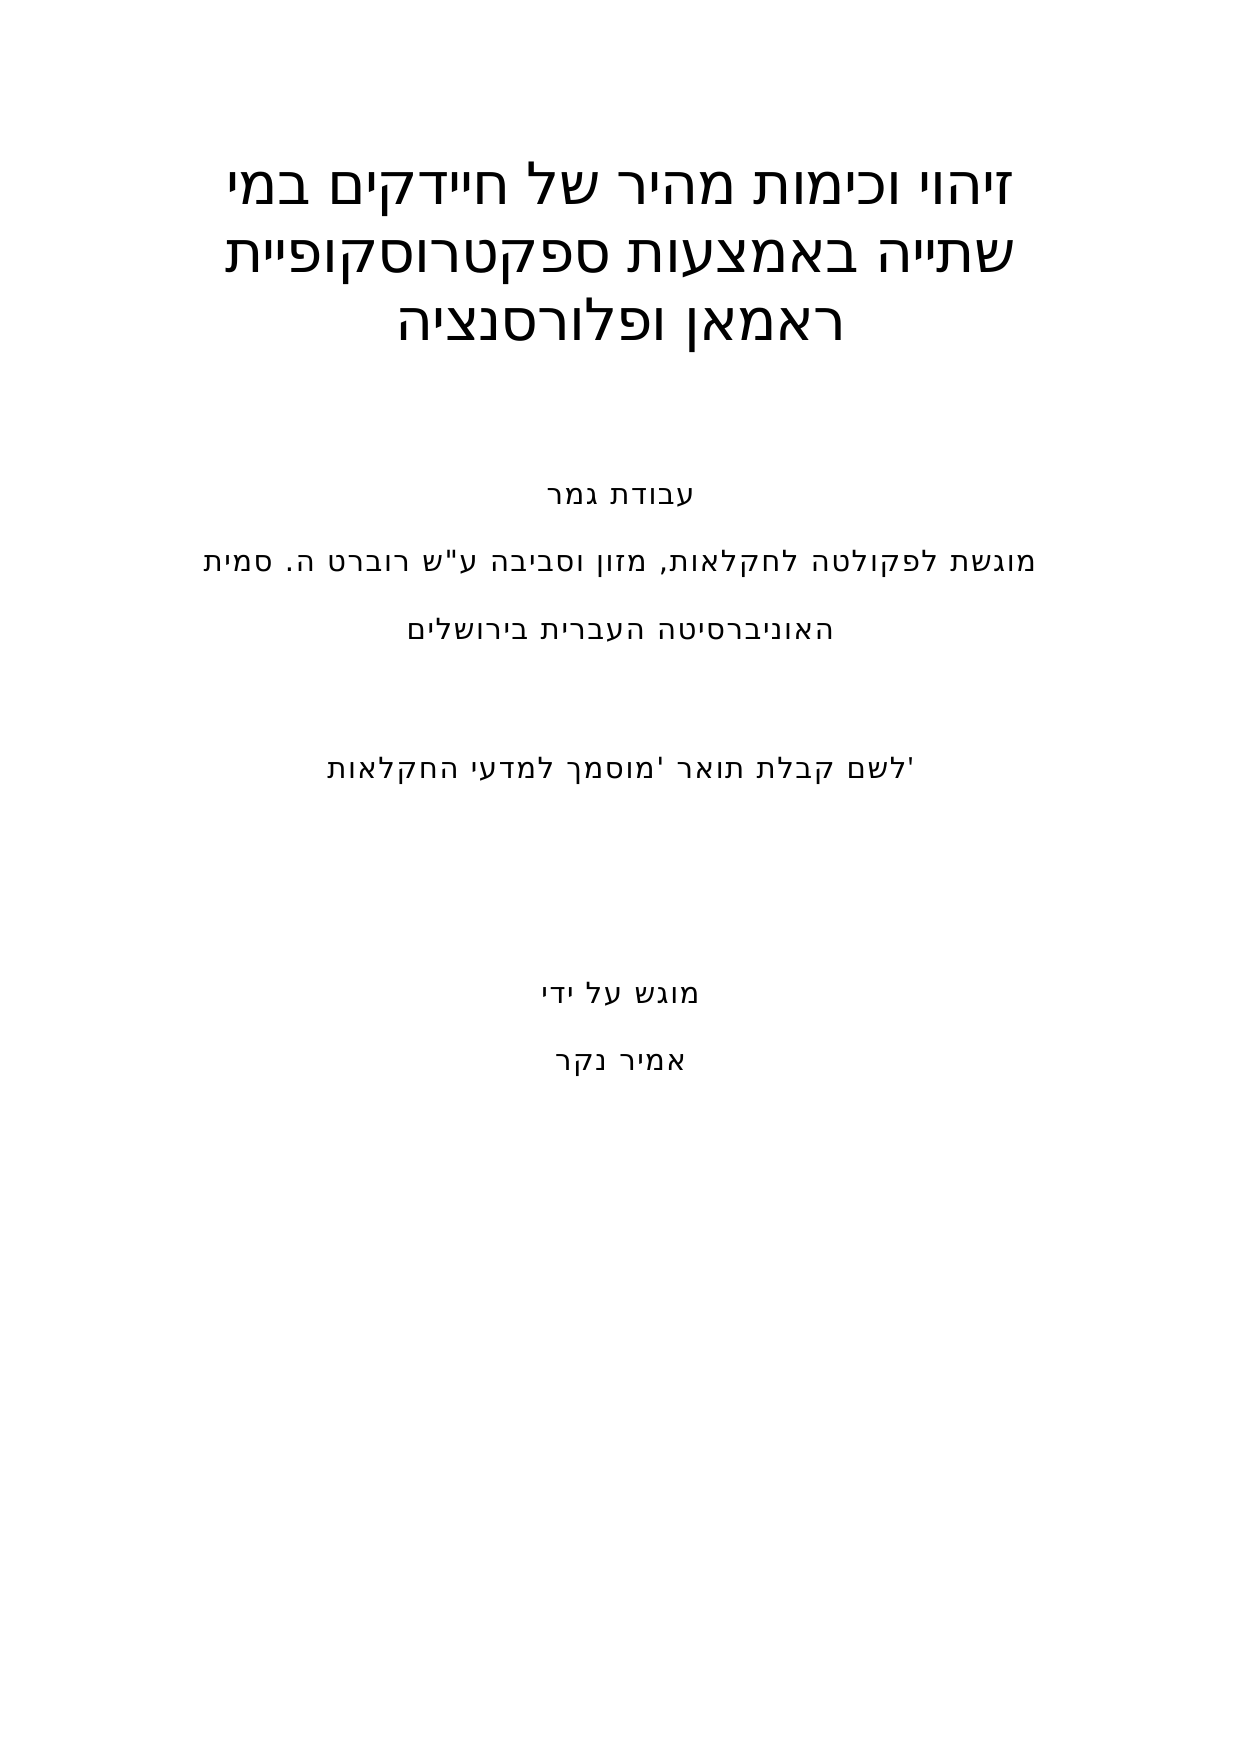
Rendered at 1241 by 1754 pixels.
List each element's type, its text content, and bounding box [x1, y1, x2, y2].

subtitle לשם קבלת תואר 'מוסמך למדעי החקלאות' [150, 747, 1090, 787]
subtitle האוניברסיטה העברית בירושלים [150, 612, 1090, 646]
subtitle עבודת גמר [150, 477, 1090, 511]
subtitle אמיר נקר [150, 1043, 1090, 1077]
subtitle מוגש על ידי [150, 976, 1090, 1010]
title זיהוי וכימות מהיר של חיידקים במי שתייה באמצעות ספקטרוסקופיית ראמאן ופלורסנציה [150, 150, 1090, 354]
subtitle מוגשת לפקולטה לחקלאות, מזון וסביבה ע"ש רוברט ה. סמית [150, 544, 1090, 578]
